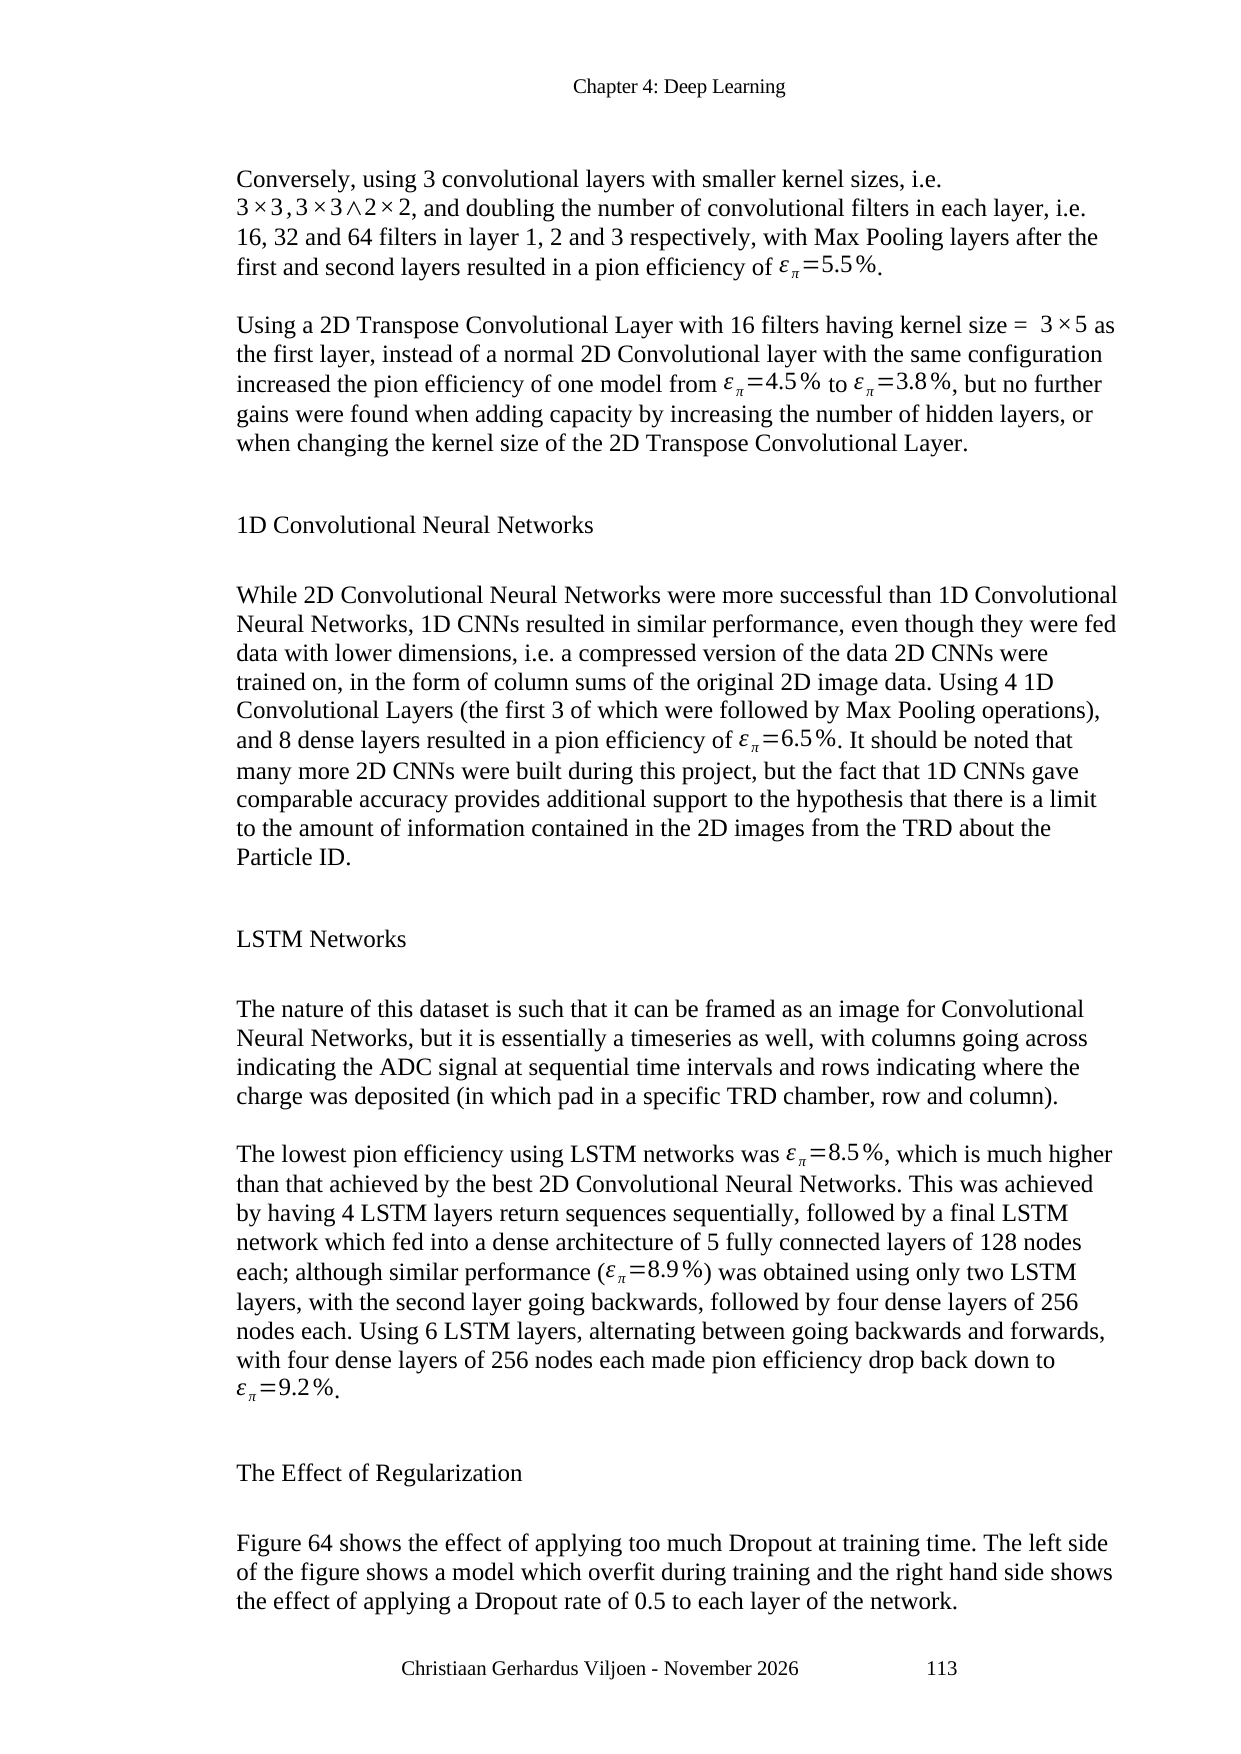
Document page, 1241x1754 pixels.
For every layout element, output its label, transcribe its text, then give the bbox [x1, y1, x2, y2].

text The nature of this dataset is such that it can be framed as an image for Convolutional Neural Networks, but it is essentially a timeseries as well, with columns going across indicating the ADC signal at sequential time intervals and rows indicating where the charge was deposited (in which pad in a specific TRD chamber, row and column). [236, 994, 1122, 1109]
subtitle The Effect of Regularization [236, 1458, 1122, 1487]
text Using a 2D Transpose Convolutional Layer with 16 filters having kernel size = as the first layer, instead of a normal 2D Convolutional layer with the same configuration increased the pion efficiency of one model from to , but no further gains were found when adding capacity by increasing the number of hidden layers, or when changing the kernel size of the 2D Transpose Convolutional Layer. [236, 311, 1122, 457]
subtitle 1D Convolutional Neural Networks [236, 511, 1122, 539]
text Conversely, using 3 convolutional layers with smaller kernel sizes, i.e. , and doubling the number of convolutional filters in each layer, i.e. 16, 32 and 64 filters in layer 1, 2 and 3 respectively, with Max Pooling layers after the first and second layers resulted in a pion efficiency of . [236, 164, 1122, 282]
text While 2D Convolutional Neural Networks were more successful than 1D Convolutional Neural Networks, 1D CNNs resulted in similar performance, even though they were fed data with lower dimensions, i.e. a compressed version of the data 2D CNNs were trained on, in the form of column sums of the original 2D image data. Using 4 1D Convolutional Layers (the first 3 of which were followed by Max Pooling operations), and 8 dense layers resulted in a pion efficiency of . It should be noted that many more 2D CNNs were built during this project, but the fact that 1D CNNs gave comparable accuracy provides additional support to the hypothesis that there is a limit to the amount of information contained in the 2D images from the TRD about the Particle ID. [236, 581, 1122, 871]
text Figure 64 shows the effect of applying too much Dropout at training time. The left side of the figure shows a model which overfit during training and the right hand side shows the effect of applying a Dropout rate of 0.5 to each layer of the network. [236, 1528, 1122, 1615]
text The lowest pion efficiency using LSTM networks was , which is much higher than that achieved by the best 2D Convolutional Neural Networks. This was achieved by having 4 LSTM layers return sequences sequentially, followed by a final LSTM network which fed into a dense architecture of 5 fully connected layers of 128 nodes each; although similar performance () was obtained using only two LSTM layers, with the second layer going backwards, followed by four dense layers of 256 nodes each. Using 6 LSTM layers, alternating between going backwards and forwards, with four dense layers of 256 nodes each made pion efficiency drop back down to . [236, 1138, 1122, 1405]
subtitle LSTM Networks [236, 924, 1122, 953]
